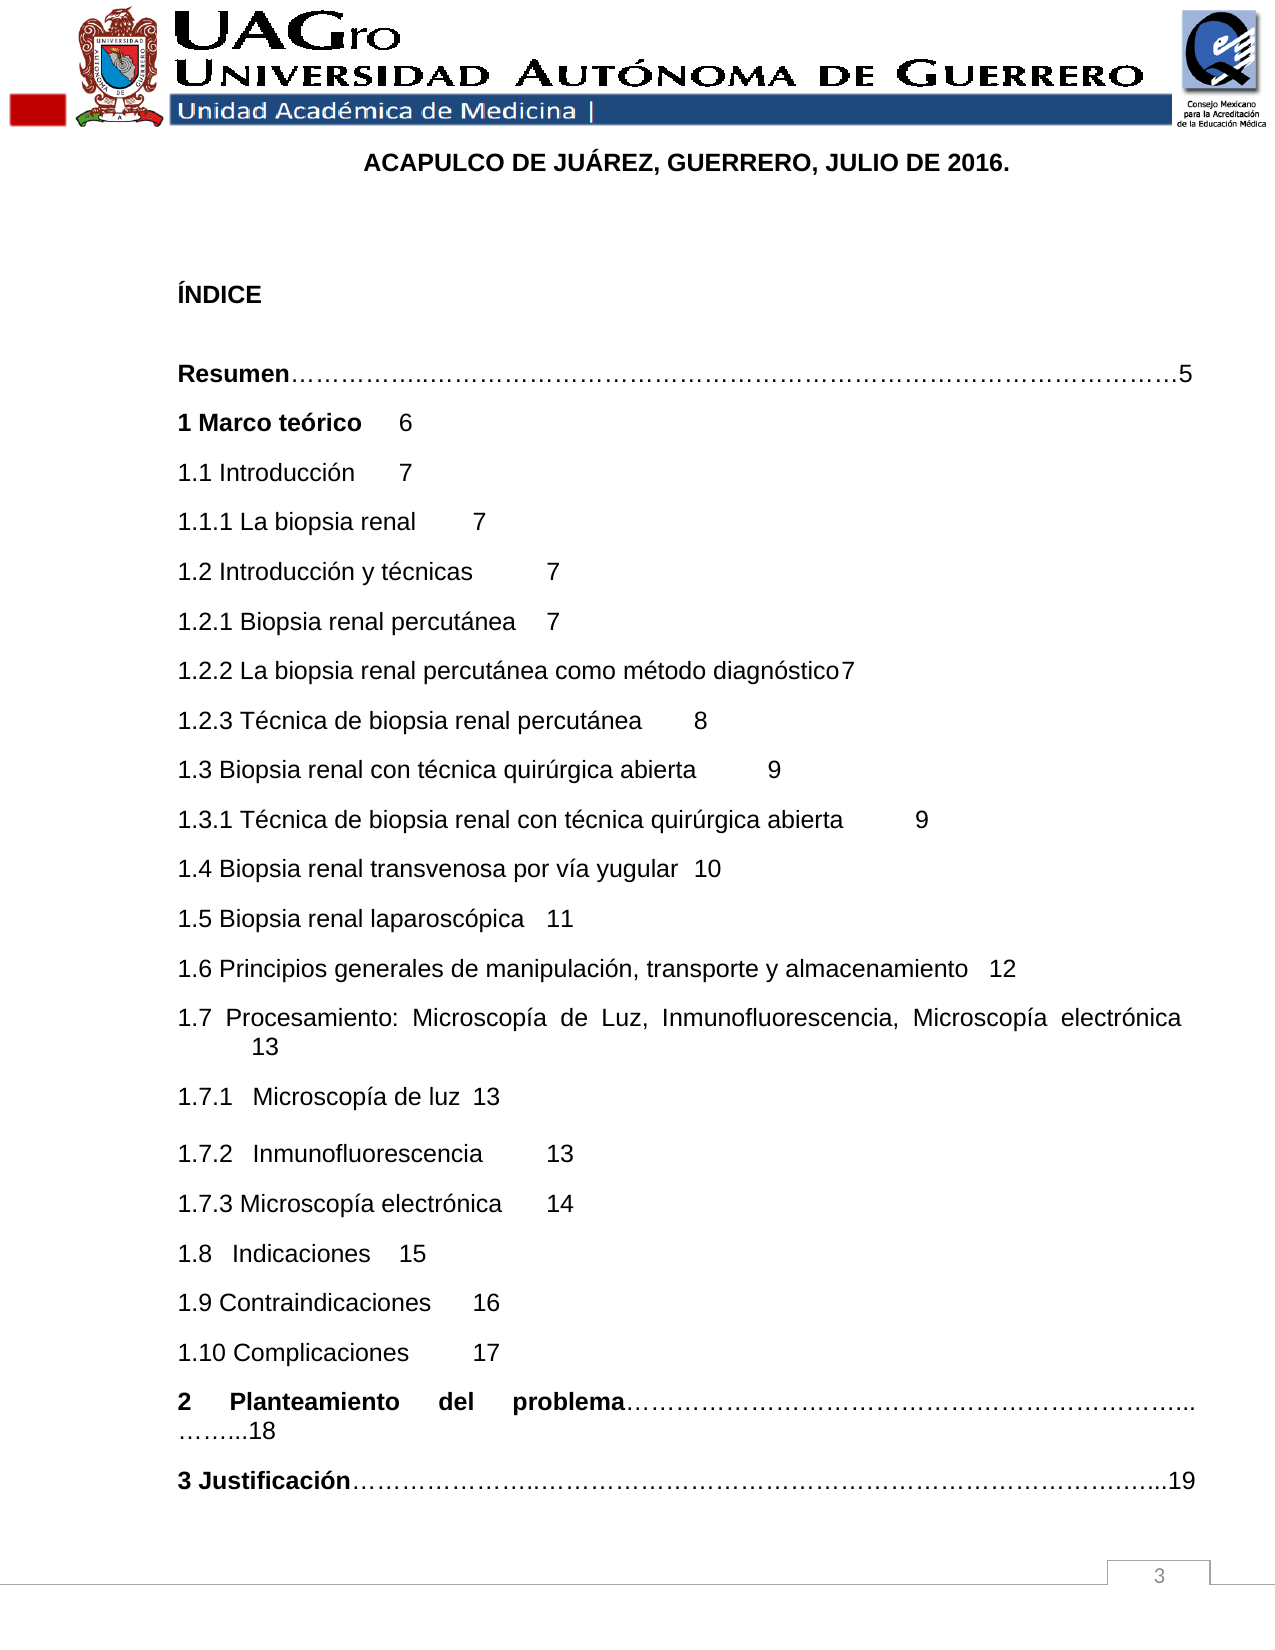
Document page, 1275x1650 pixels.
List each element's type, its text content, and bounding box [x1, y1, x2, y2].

text ACAPULCO DE JUÁREZ, GUERRERO, JULIO DE 2016. [177, 148, 1196, 176]
picture [3, 0, 1272, 135]
